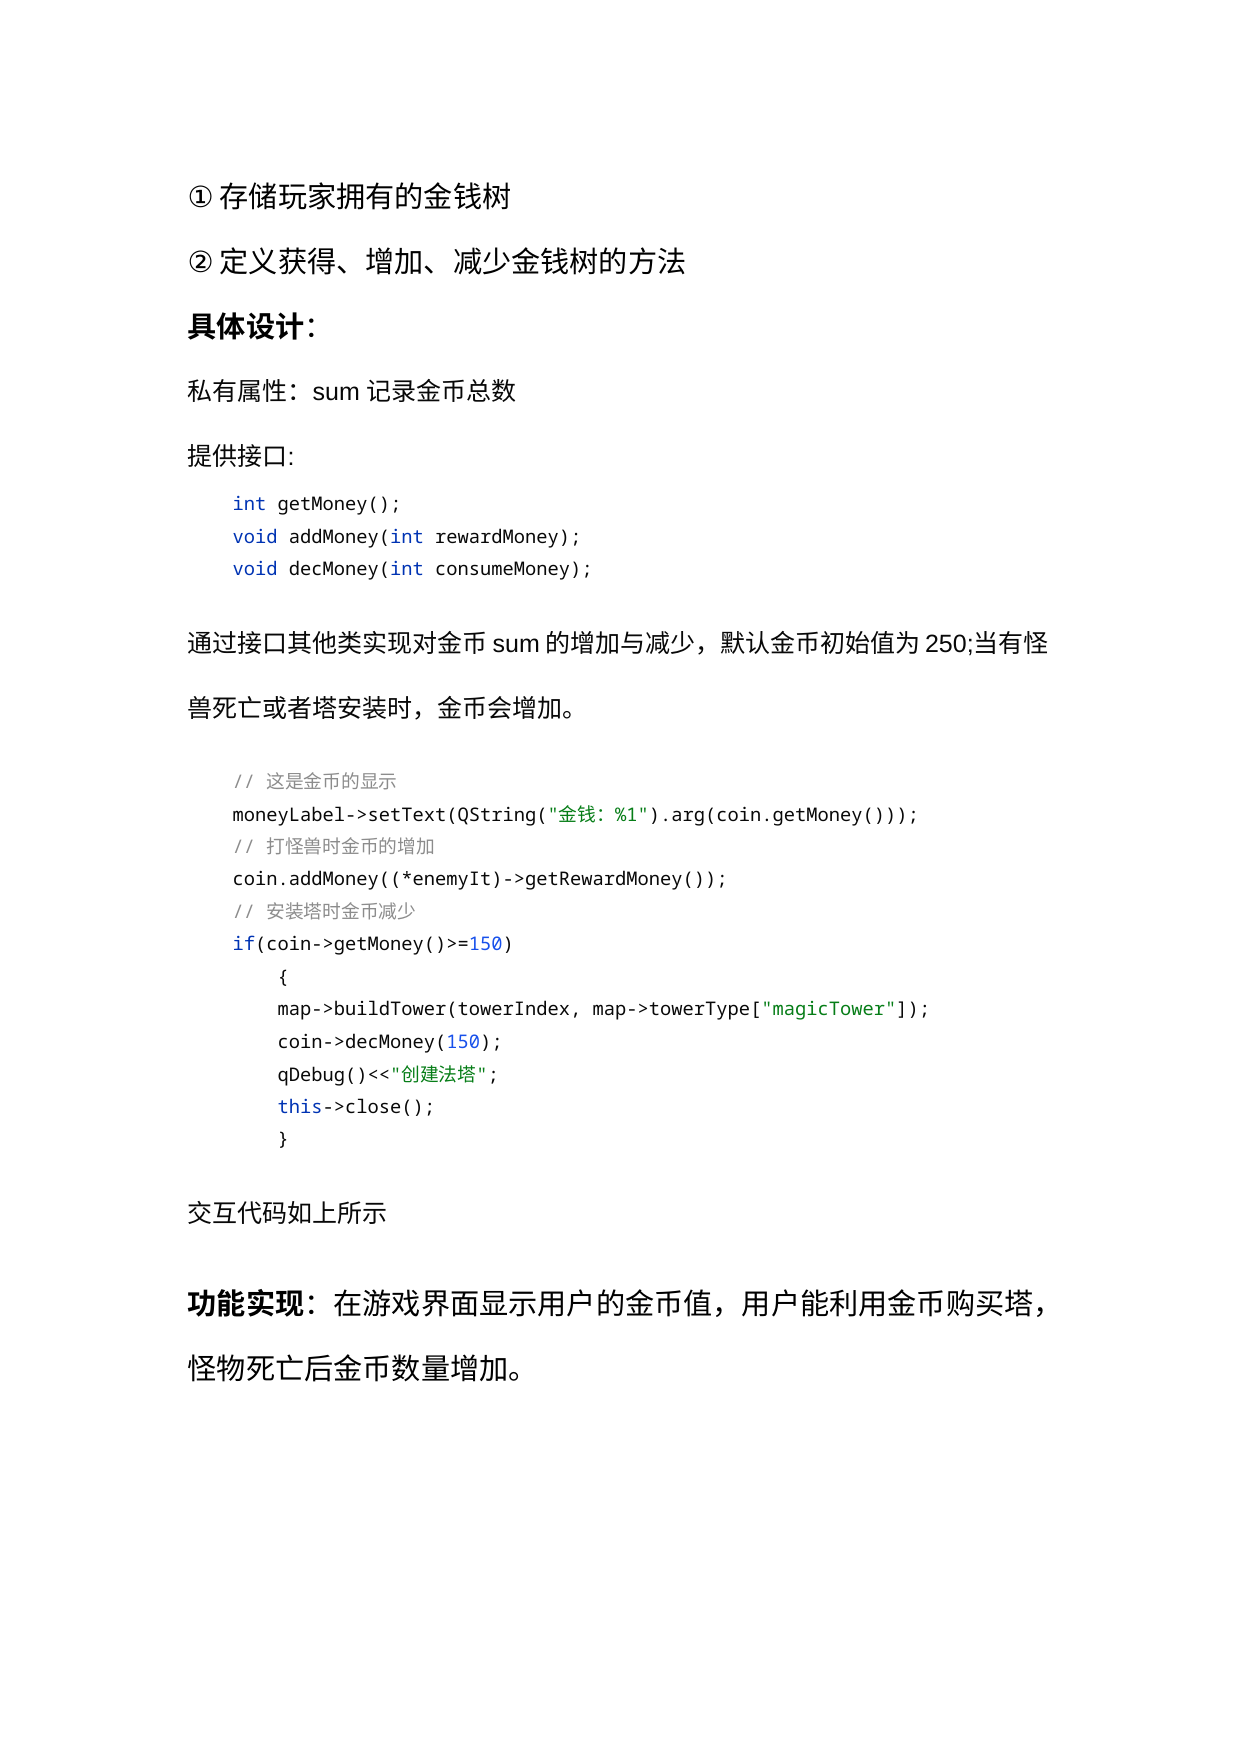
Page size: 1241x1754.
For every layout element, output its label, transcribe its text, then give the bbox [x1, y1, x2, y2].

text 提供接口: [187, 422, 1053, 487]
text 功能实现：在游戏界面显示用户的金币值，用户能利用金币购买塔，怪物死亡后金币数量增加。 [187, 1269, 1053, 1399]
text int getMoney(); [187, 487, 1053, 519]
text void addMoney(int rewardMoney); [187, 519, 1053, 552]
text { [187, 959, 1053, 992]
text // 打怪兽时金币的增加 [187, 829, 1053, 862]
text moneyLabel->setText(QString("金钱：%1").arg(coin.getMoney())); [187, 797, 1053, 829]
list 具体设计： [187, 292, 1053, 357]
text coin->decMoney(150); [187, 1024, 1053, 1057]
text // 这是金币的显示 [187, 764, 1053, 797]
text // 安装塔时金币减少 [187, 894, 1053, 927]
text this->close(); [187, 1089, 1053, 1122]
list ②定义获得、增加、减少金钱树的方法 [187, 227, 1053, 292]
text 交互代码如上所示 [187, 1179, 1053, 1244]
text } [187, 1122, 1053, 1154]
text 私有属性：sum 记录金币总数 [187, 357, 1053, 422]
text qDebug()<<"创建法塔"; [187, 1057, 1053, 1089]
text void decMoney(int consumeMoney); [187, 552, 1053, 584]
text if(coin->getMoney()>=150) [187, 927, 1053, 959]
text coin.addMoney((*enemyIt)->getRewardMoney()); [187, 862, 1053, 894]
text 通过接口其他类实现对金币sum的增加与减少，默认金币初始值为250;当有怪兽死亡或者塔安装时，金币会增加。 [187, 609, 1053, 739]
list ①存储玩家拥有的金钱树 [187, 162, 1053, 227]
text map->buildTower(towerIndex, map->towerType["magicTower"]); [187, 992, 1053, 1024]
